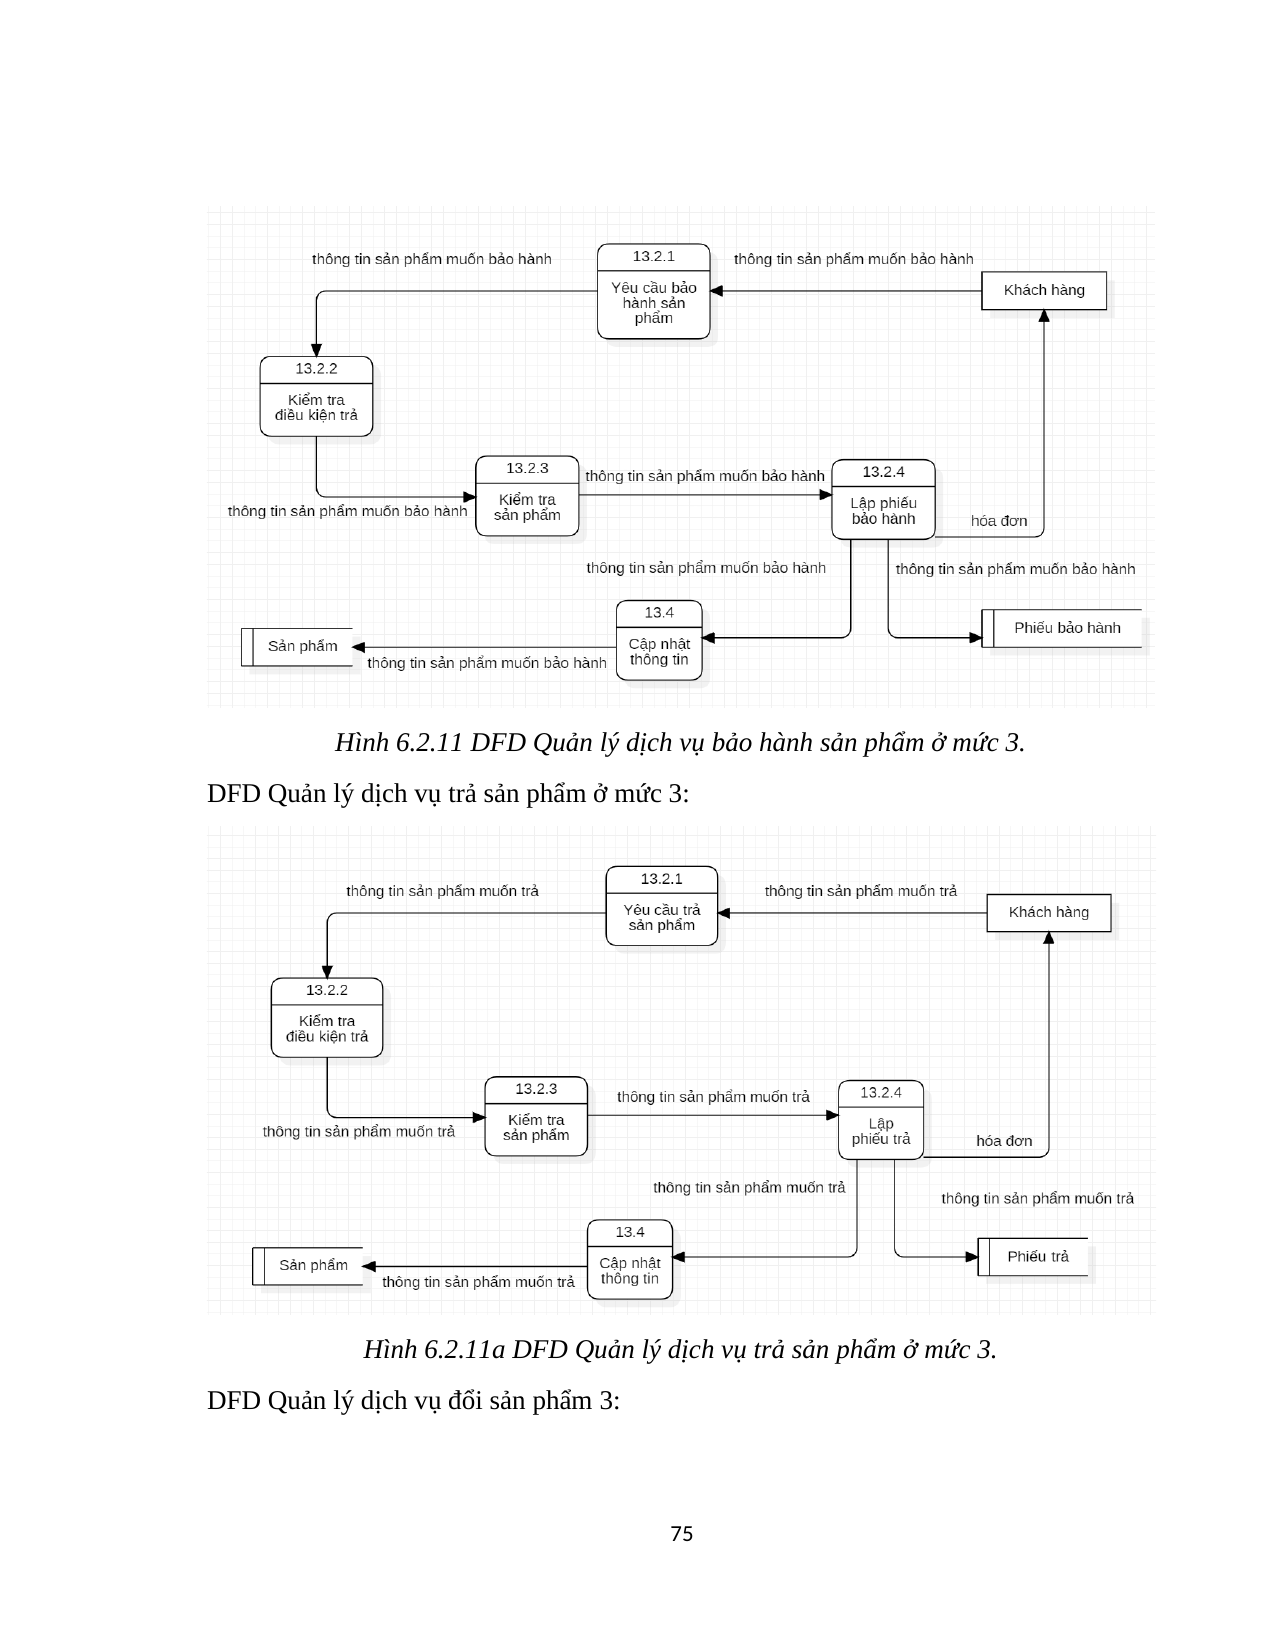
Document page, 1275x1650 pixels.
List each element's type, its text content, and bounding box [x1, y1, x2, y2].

text DFD Quản lý dịch vụ trả sản phẩm ở mức 3: [207, 777, 1157, 808]
text Hình 6.2.11 DFD Quản lý dịch vụ bảo hành sản phẩm ở mức 3. [207, 726, 1157, 758]
text DFD Quản lý dịch vụ đổi sản phẩm 3: [207, 1384, 1157, 1415]
picture [206, 826, 1157, 1315]
picture [206, 206, 1155, 708]
text Hình 6.2.11a DFD Quản lý dịch vụ trả sản phẩm ở mức 3. [207, 1333, 1157, 1365]
